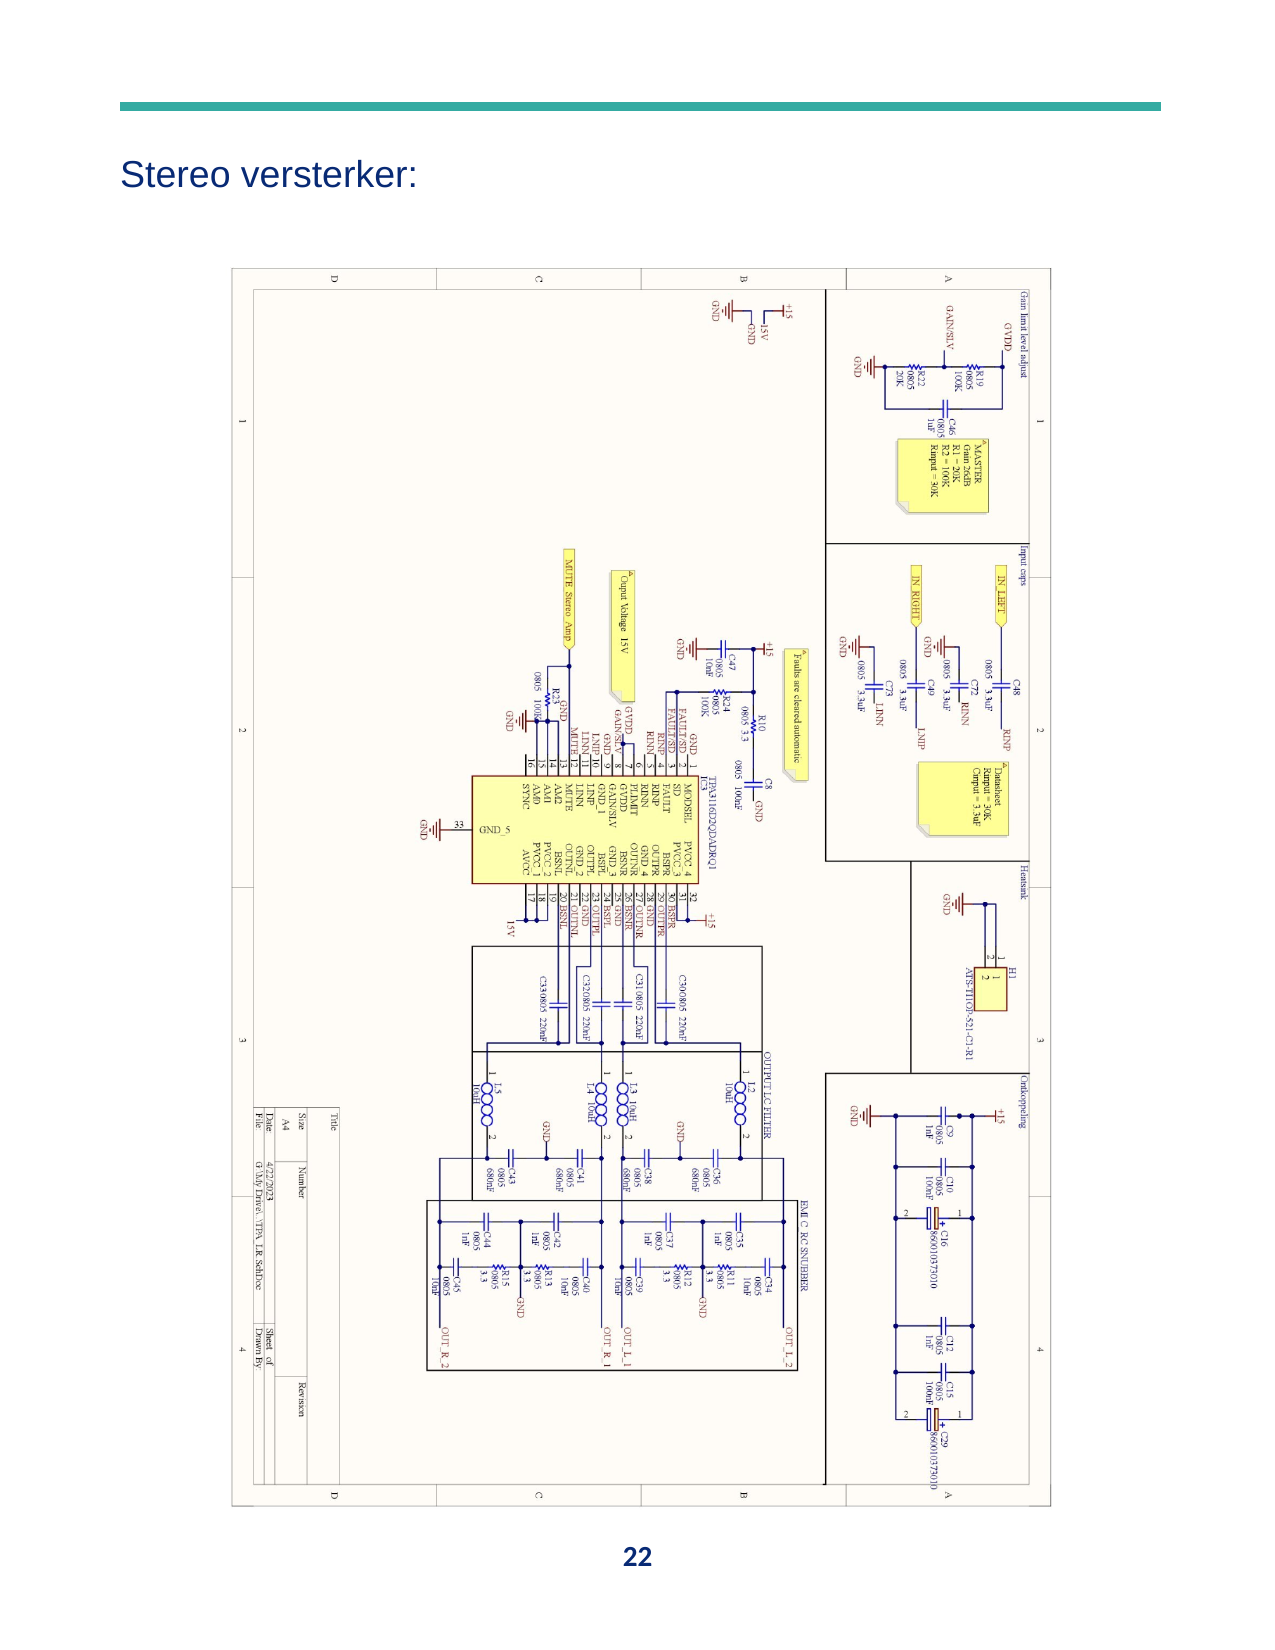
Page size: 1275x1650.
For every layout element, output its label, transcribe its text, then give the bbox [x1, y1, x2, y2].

subtitle Stereo versterker: [120, 152, 1155, 195]
picture [198, 260, 1086, 1514]
